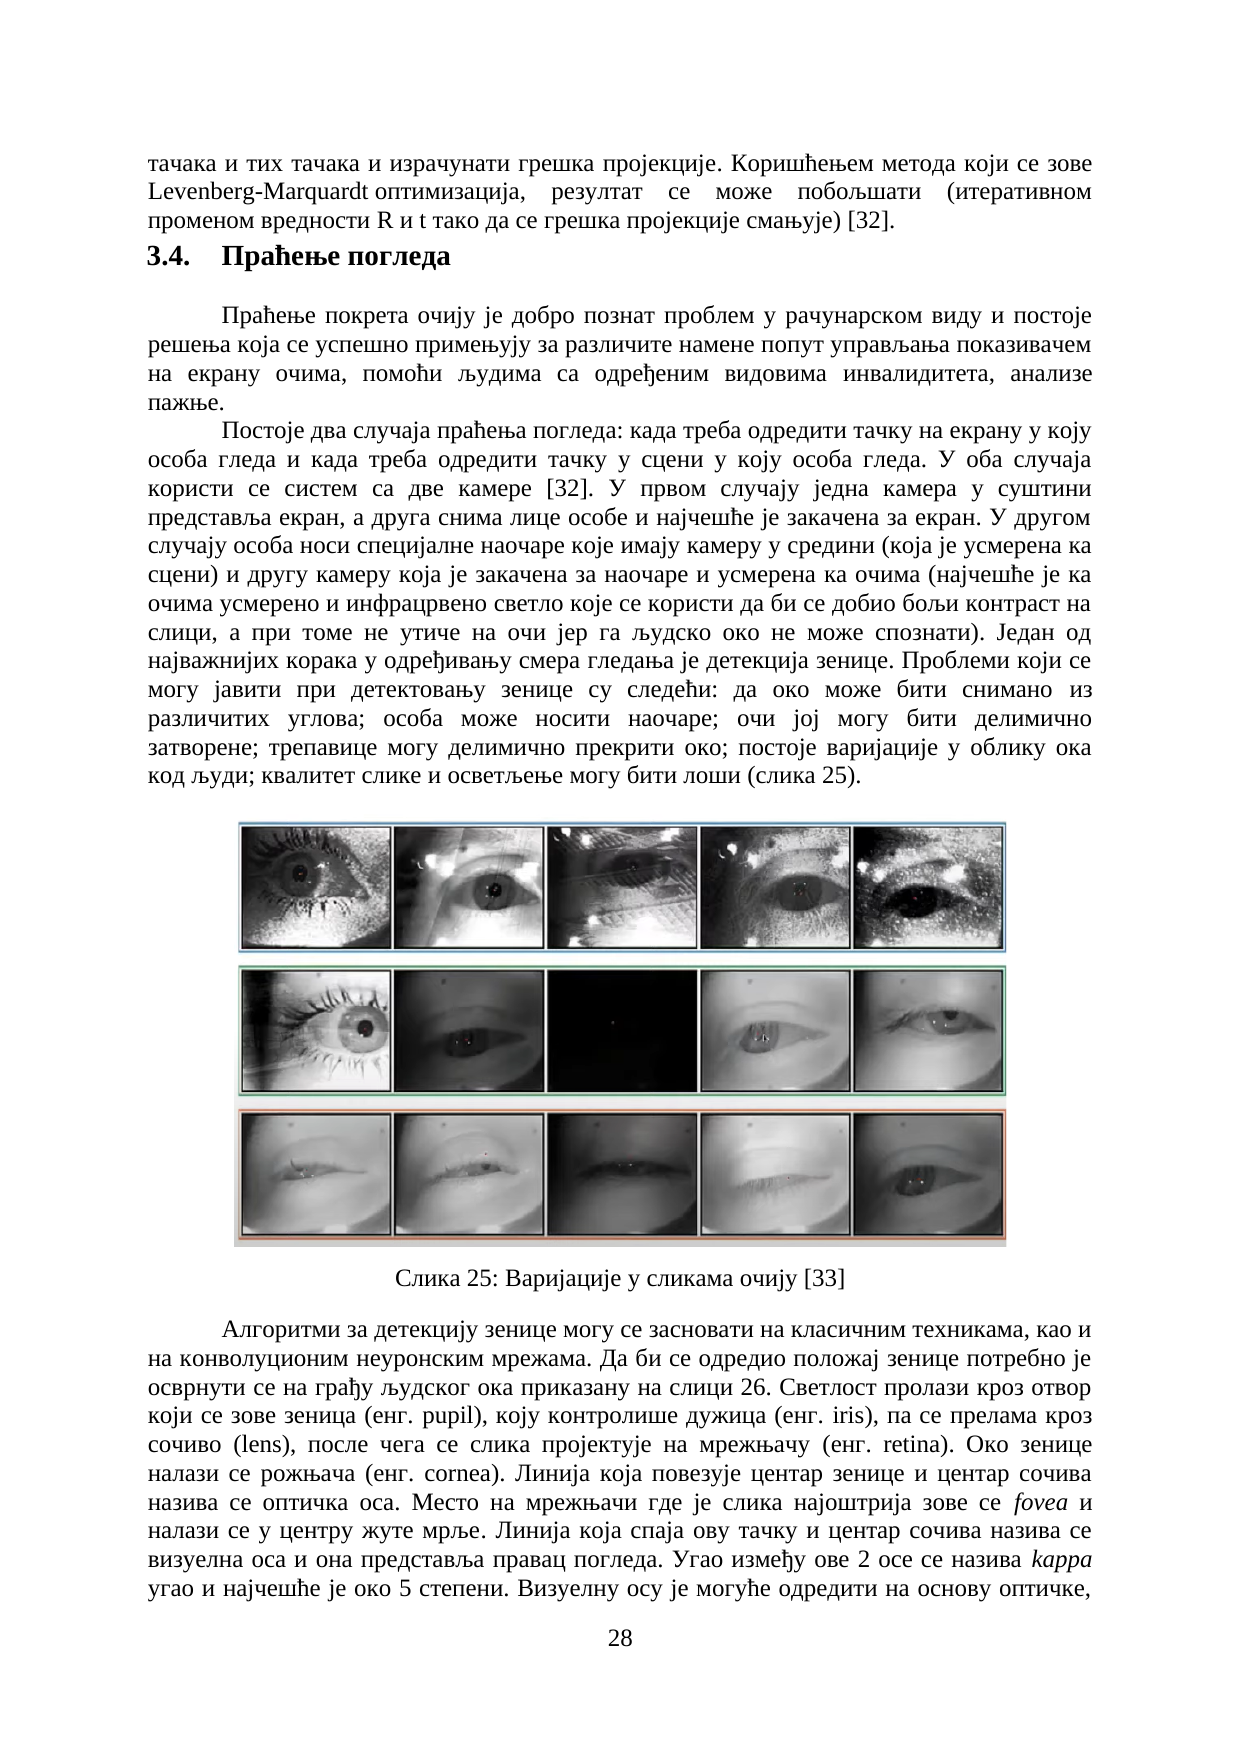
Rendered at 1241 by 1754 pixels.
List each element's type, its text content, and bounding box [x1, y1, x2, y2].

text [148, 789, 1093, 1602]
text Праћење покрета очију је добро познат проблем у рачунарском виду и постоје решења која се успешно примењују за различите намене попут управљања показивачем на екрану очима, помоћи људима са одређеним видовима инвалидитета, анализе пажње. [148, 300, 1093, 415]
text Постоје два случаја праћења погледа: када треба одредити тачку на екрану у коју особа гледа и када треба одредити тачку у сцени у коју особа гледа. У оба случаја користи се систем са две камере [32]. У првом случају једна камера у суштини представља екран, а друга снима лице особе и најчешће је закачена за екран. У другом случају особа носи специјалне наочаре које имају камеру у средини (која је усмерена ка сцени) и другу камеру која је закачена за наочаре и усмерена ка очима (најчешће је ка очима усмерено и инфрацрвено светло које се користи да би се добио бољи контраст на слици, а при томе не утиче на очи јер га људско око не може спознати). Један од најважнијих корака у одређивању смера гледања је детекција зенице. Проблеми који се могу јавити при детектовању зенице су следећи: да око може бити снимано из различитих углова; особа може носити наочаре; очи јој могу бити делимично затворене; трепавице могу делимично прекрити око; постоје варијације у облику ока код људи; квалитет слике и осветљење могу бити лоши (слика 25). [148, 415, 1093, 789]
subtitle Праћење погледа [146, 238, 1093, 272]
picture [234, 814, 1007, 1247]
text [148, 148, 1093, 234]
